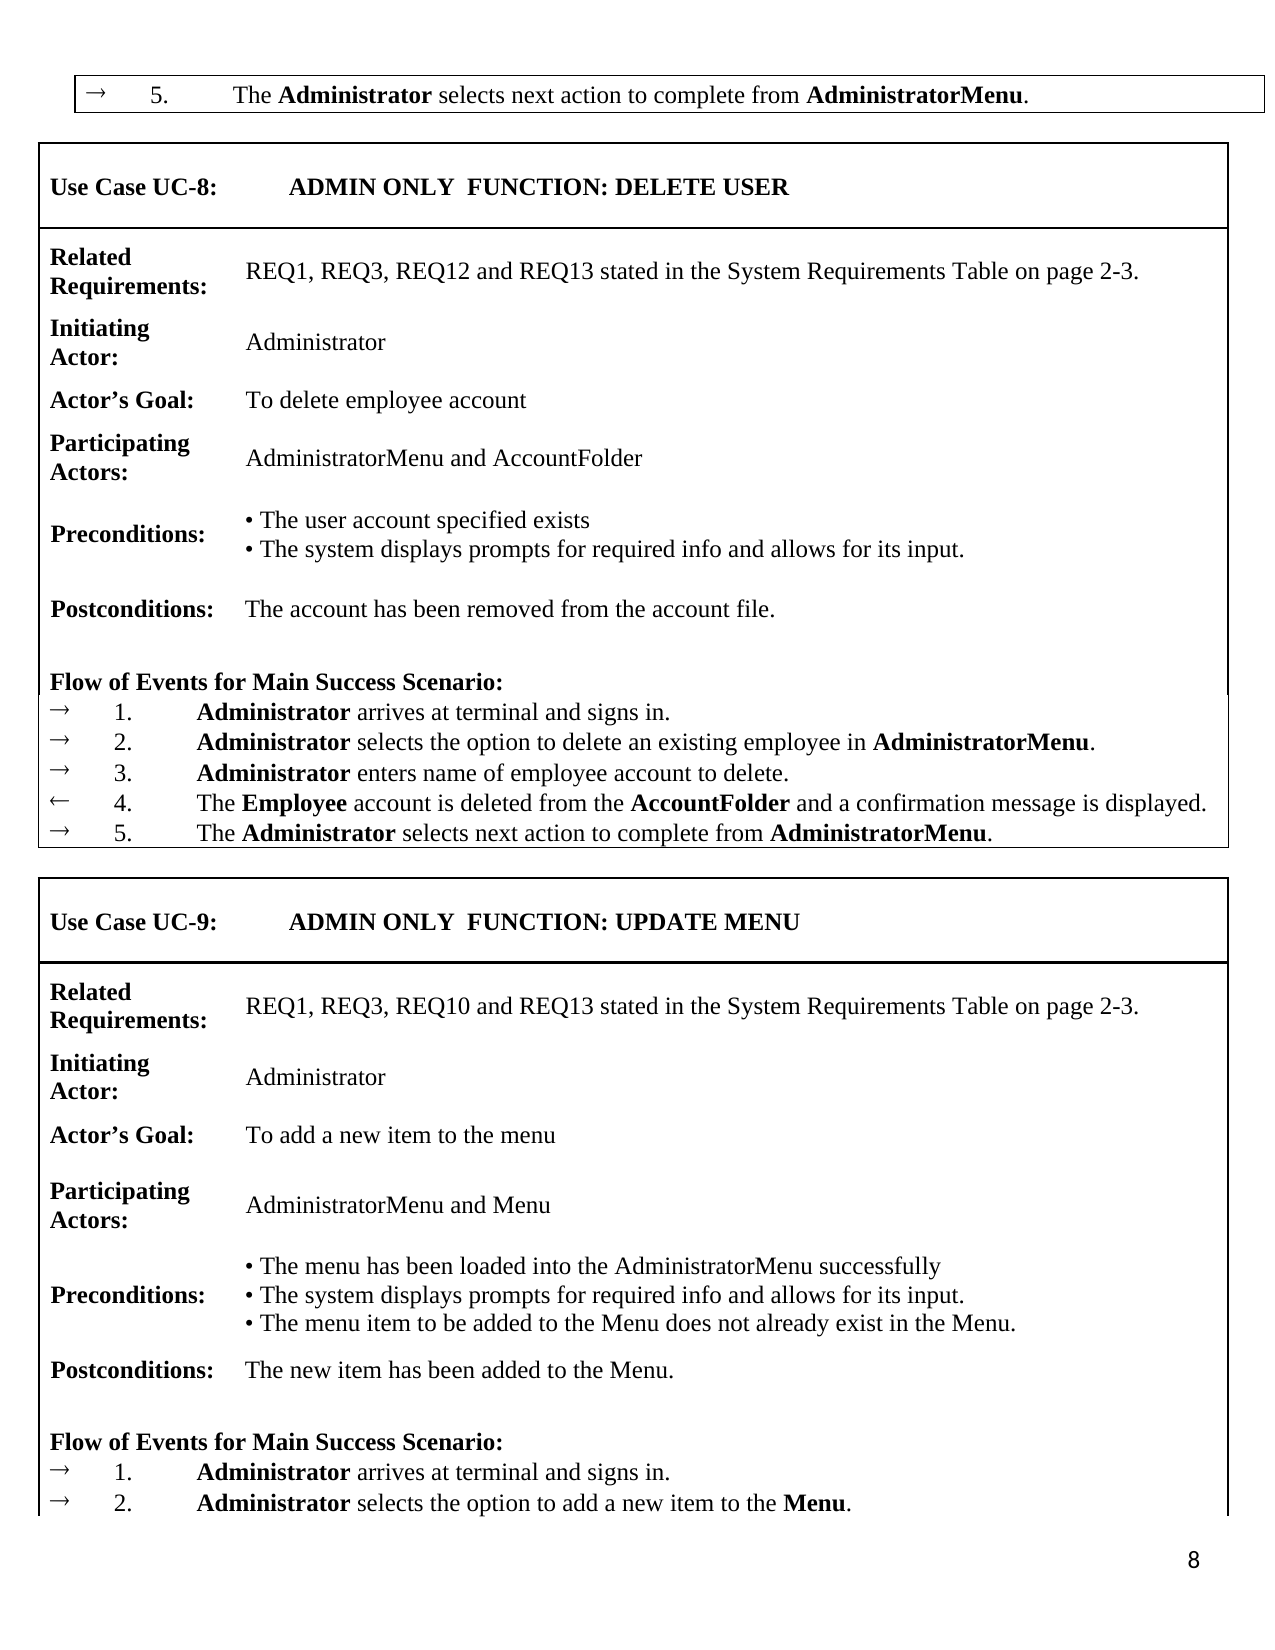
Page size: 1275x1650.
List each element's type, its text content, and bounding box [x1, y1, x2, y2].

table_cell REQ1, REQ3, REQ10 and REQ13 stated in the System Requirements Table on page 2-3. [234, 964, 1227, 1046]
table_header ADMIN ONLY FUNCTION: UPDATE MENU [278, 879, 1227, 961]
table_cell 4. [103, 786, 186, 817]
table_cell [39, 786, 103, 817]
table_cell Flow of Events for Main Success Scenario: [40, 1397, 1227, 1456]
table_cell Administrator selects the option to delete an existing employee in AdministratorMenu. [186, 726, 1228, 756]
table_cell Administrator [234, 1046, 1227, 1105]
table_cell • The menu has been loaded into the AdministratorMenu successfully • The system displays prompts for required info and allows for its input. • The menu item to be added to the Menu does not already exist in the Menu. [234, 1246, 1227, 1340]
table_cell Related Requirements: [40, 229, 234, 311]
table_cell Administrator selects the option to add a new item to the Menu. [186, 1486, 1227, 1516]
table_cell • The user account specified exists • The system displays prompts for required info and allows for its input. [234, 486, 1227, 580]
table_cell Actor’s Goal: [40, 1105, 234, 1162]
table_cell 5. [139, 76, 222, 112]
table_cell 2. [103, 726, 186, 756]
table_cell The Administrator selects next action to complete from AdministratorMenu. [222, 76, 1264, 112]
table_cell AdministratorMenu and AccountFolder [234, 427, 1227, 486]
table_cell Preconditions: [40, 486, 234, 580]
table_cell Actor’s Goal: [40, 370, 234, 427]
table_cell [39, 756, 103, 786]
table_header Use Case UC-9: [40, 879, 278, 961]
table_header Use Case UC-8: [40, 144, 278, 227]
table_cell Preconditions: [40, 1246, 234, 1340]
table_cell The Employee account is deleted from the AccountFolder and a confirmation message is displayed. [186, 786, 1228, 817]
table_cell Postconditions: [40, 1340, 234, 1397]
table_header ADMIN ONLY FUNCTION: DELETE USER [278, 144, 1227, 227]
table_cell Participating Actors: [40, 1162, 234, 1246]
table_cell Administrator arrives at terminal and signs in. [186, 1456, 1227, 1486]
table_cell 2. [103, 1486, 186, 1516]
table_cell 1. [103, 695, 186, 726]
table_cell [39, 726, 103, 756]
table_cell [76, 76, 139, 112]
table_cell REQ1, REQ3, REQ12 and REQ13 stated in the System Requirements Table on page 2-3. [234, 229, 1227, 311]
table_cell Initiating Actor: [40, 311, 234, 370]
table_cell The Administrator selects next action to complete from AdministratorMenu. [186, 817, 1228, 847]
table_cell [39, 695, 103, 726]
table_cell AdministratorMenu and Menu [234, 1162, 1227, 1246]
table_cell [40, 1456, 103, 1486]
table_cell Related Requirements: [40, 964, 234, 1046]
table_cell 1. [103, 1456, 186, 1486]
table_cell The new item has been added to the Menu. [234, 1340, 1227, 1397]
table_cell Participating Actors: [40, 427, 234, 486]
table_cell Postconditions: [40, 580, 234, 636]
table_cell To add a new item to the menu [234, 1105, 1227, 1162]
table_cell Initiating Actor: [40, 1046, 234, 1105]
table_cell Administrator enters name of employee account to delete. [186, 756, 1228, 786]
table_cell The account has been removed from the account file. [234, 580, 1227, 636]
table_cell [39, 817, 103, 847]
table_cell Administrator [234, 311, 1227, 370]
table_cell 5. [103, 817, 186, 847]
table_cell Flow of Events for Main Success Scenario: [40, 636, 1227, 695]
table_cell [40, 1486, 103, 1516]
table_cell To delete employee account [234, 370, 1227, 427]
table_cell Administrator arrives at terminal and signs in. [186, 695, 1228, 726]
table_cell 3. [103, 756, 186, 786]
